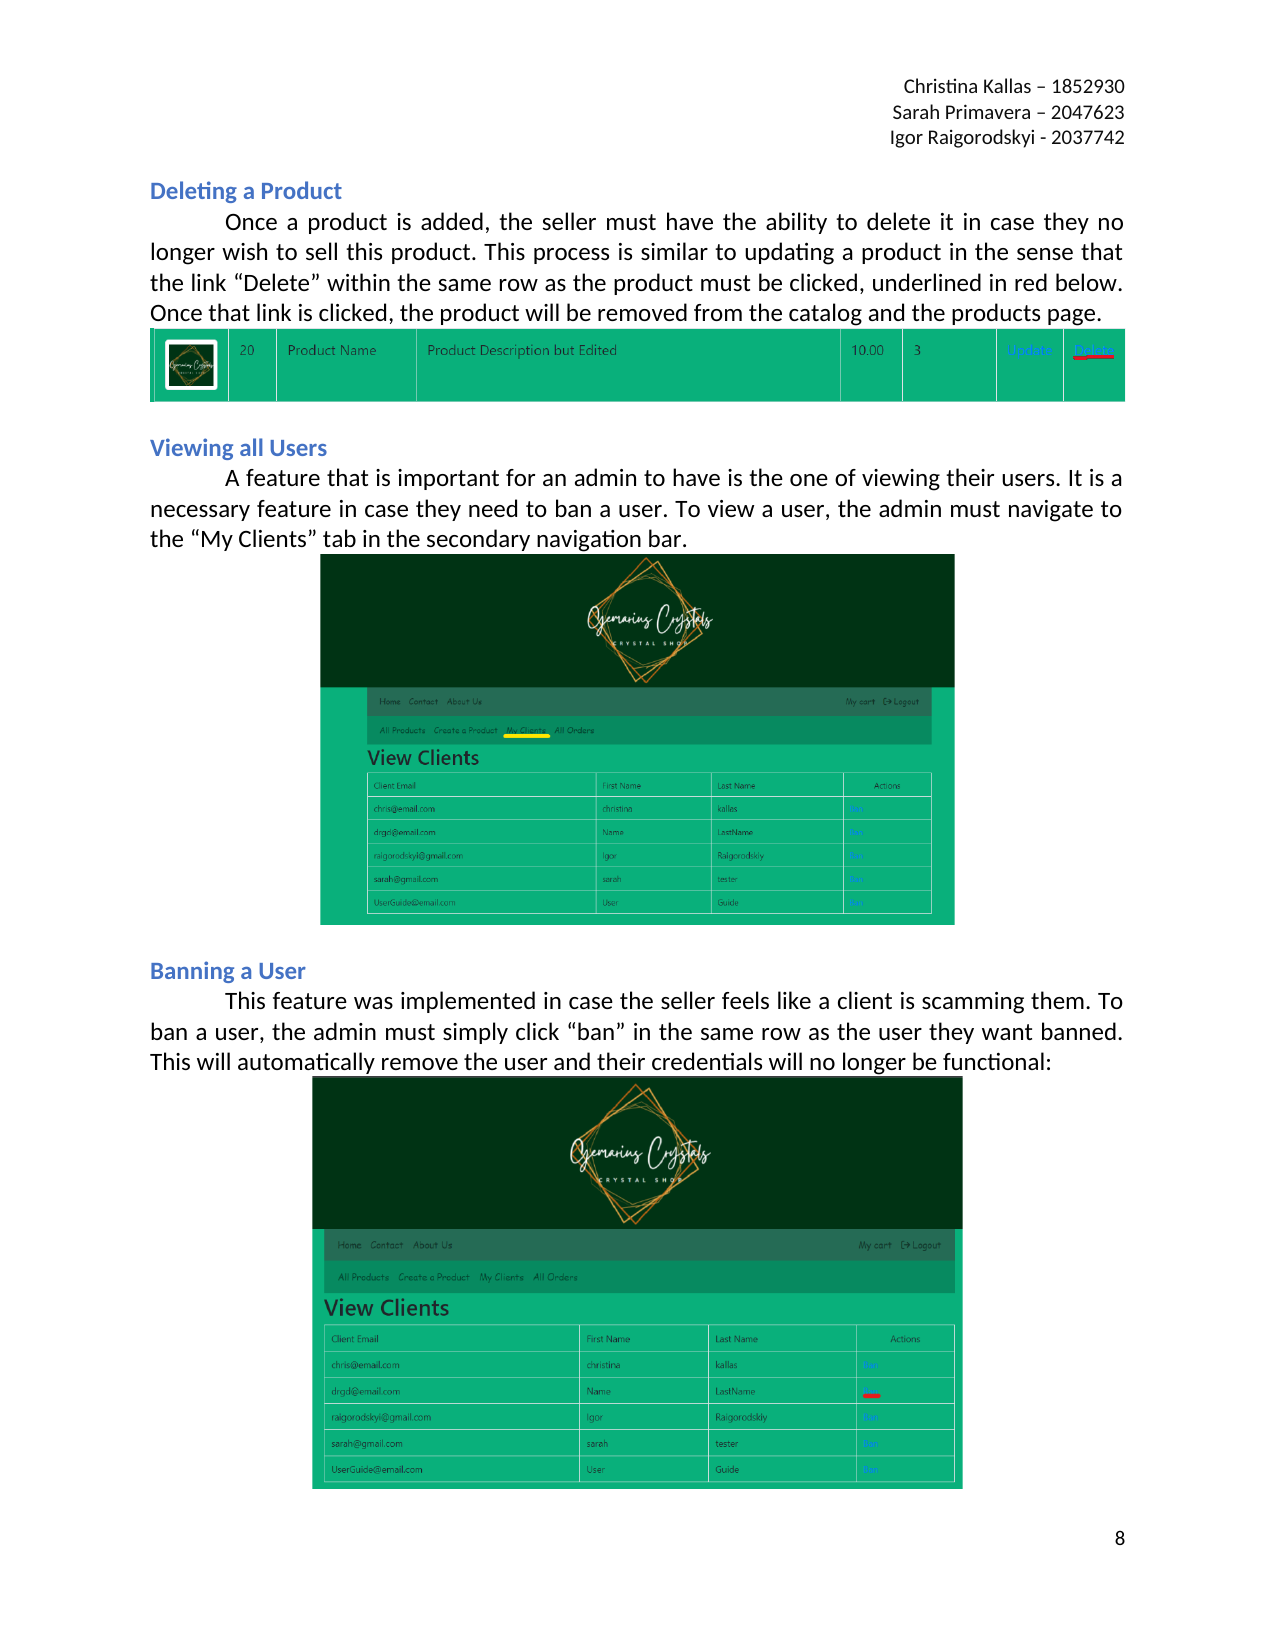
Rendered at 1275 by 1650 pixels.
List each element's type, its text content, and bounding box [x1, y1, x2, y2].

text Viewing all Users [150, 432, 1125, 462]
picture [312, 1076, 963, 1489]
text This feature was implemented in case the seller feels like a client is scamming them. To ban a user, the admin must simply click “ban” in the same row as the user they want banned. This will automatically remove the user and their credentials will no longer be functional: [150, 985, 1125, 1077]
text A feature that is important for an admin to have is the one of viewing their users. It is a necessary feature in case they need to ban a user. To view a user, the admin must navigate to the “My Clients” tab in the secondary navigation bar. [150, 462, 1125, 554]
text Deleting a Product [150, 175, 1125, 206]
picture [320, 554, 955, 925]
picture [150, 328, 1125, 402]
text Once a product is added, the seller must have the ability to delete it in case they no longer wish to sell this product. This process is similar to updating a product in the sense that the link “Delete” within the same row as the product must be clicked, underlined in red below. Once that link is clicked, the product will be removed from the catalog and the products page. [150, 206, 1125, 328]
text Banning a User [150, 955, 1125, 985]
